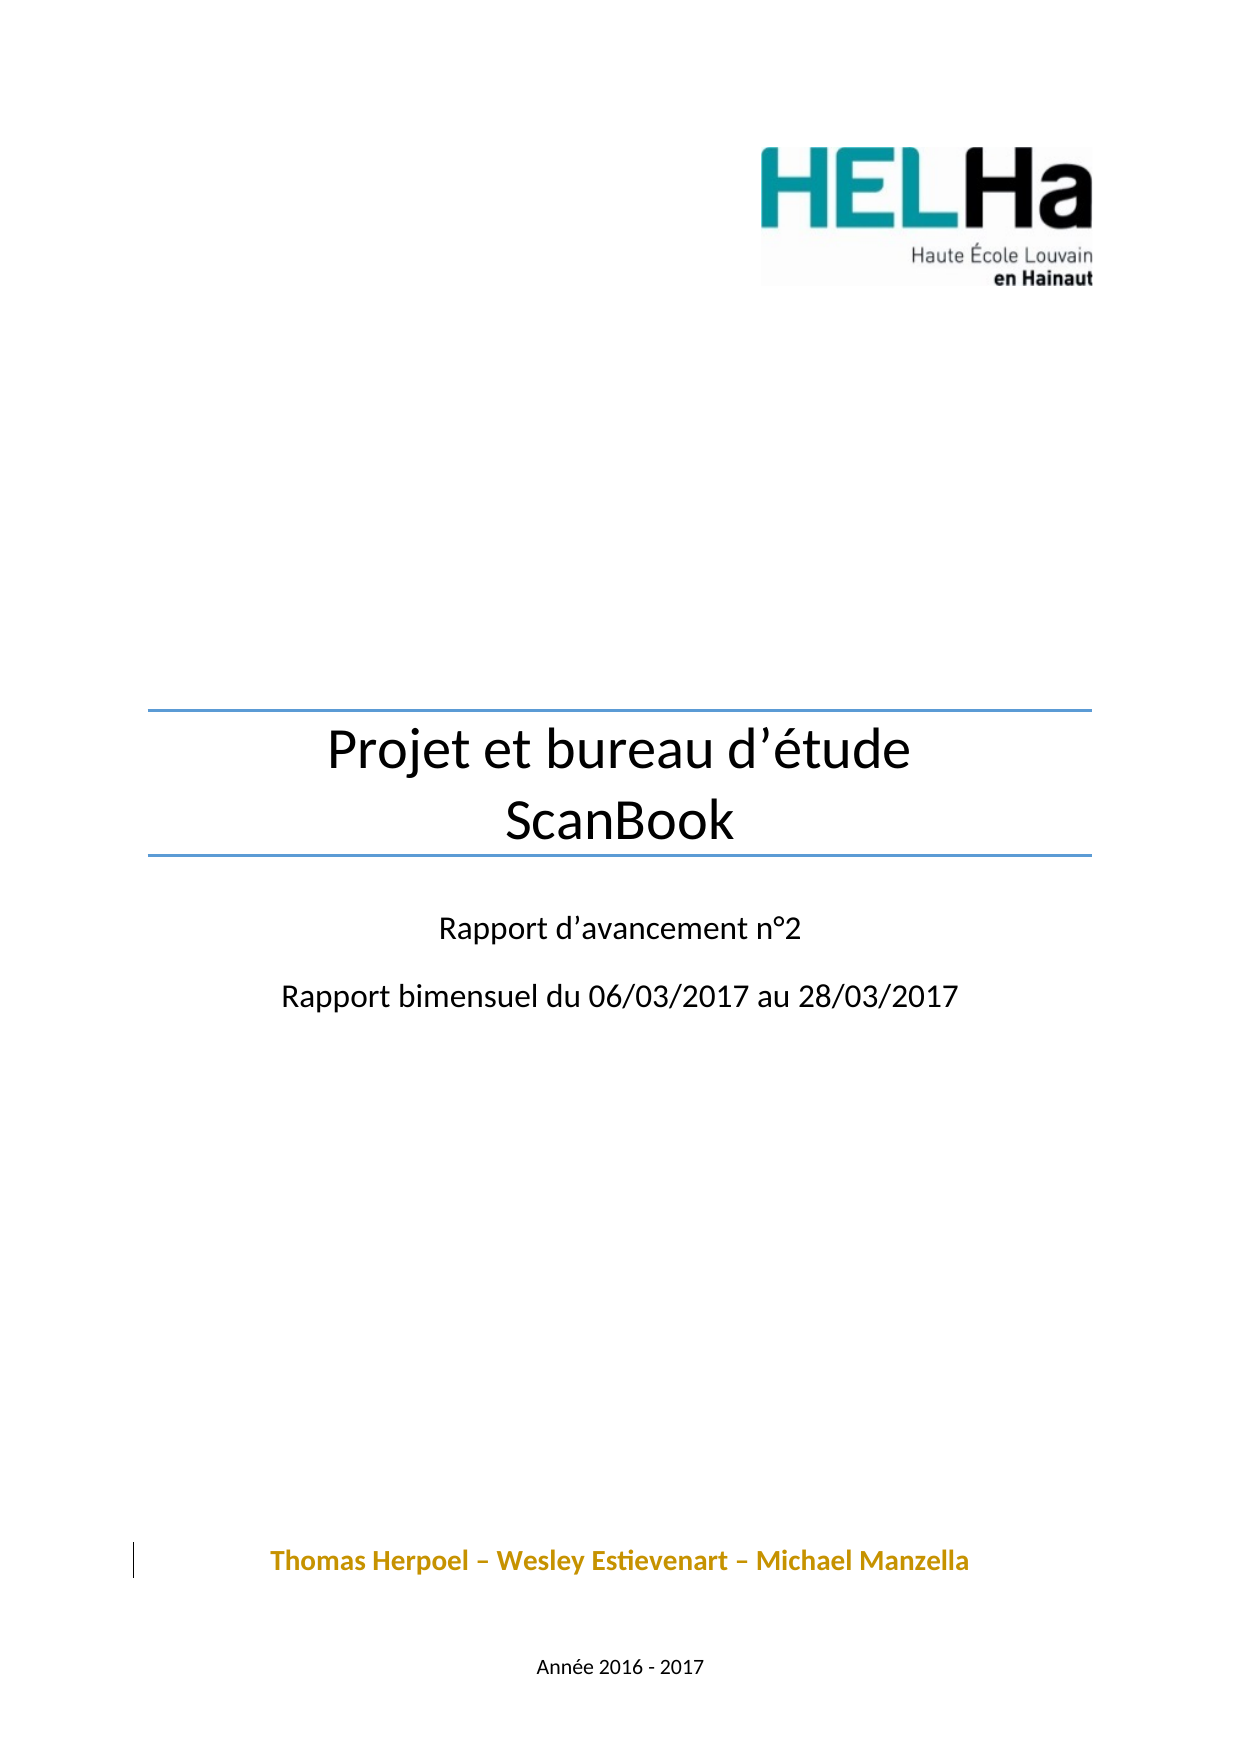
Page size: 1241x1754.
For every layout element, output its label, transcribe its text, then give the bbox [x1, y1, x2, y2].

table_header Projet et bureau d’étude ScanBook [148, 712, 1092, 854]
text Thomas Herpoel – Wesley Estievenart – Michael Manzella [148, 1542, 1092, 1578]
text Rapport d’avancement n°2 [148, 907, 1092, 948]
text Rapport bimensuel du 06/03/2017 au 28/03/2017 [148, 975, 1092, 1016]
picture [761, 147, 1093, 286]
